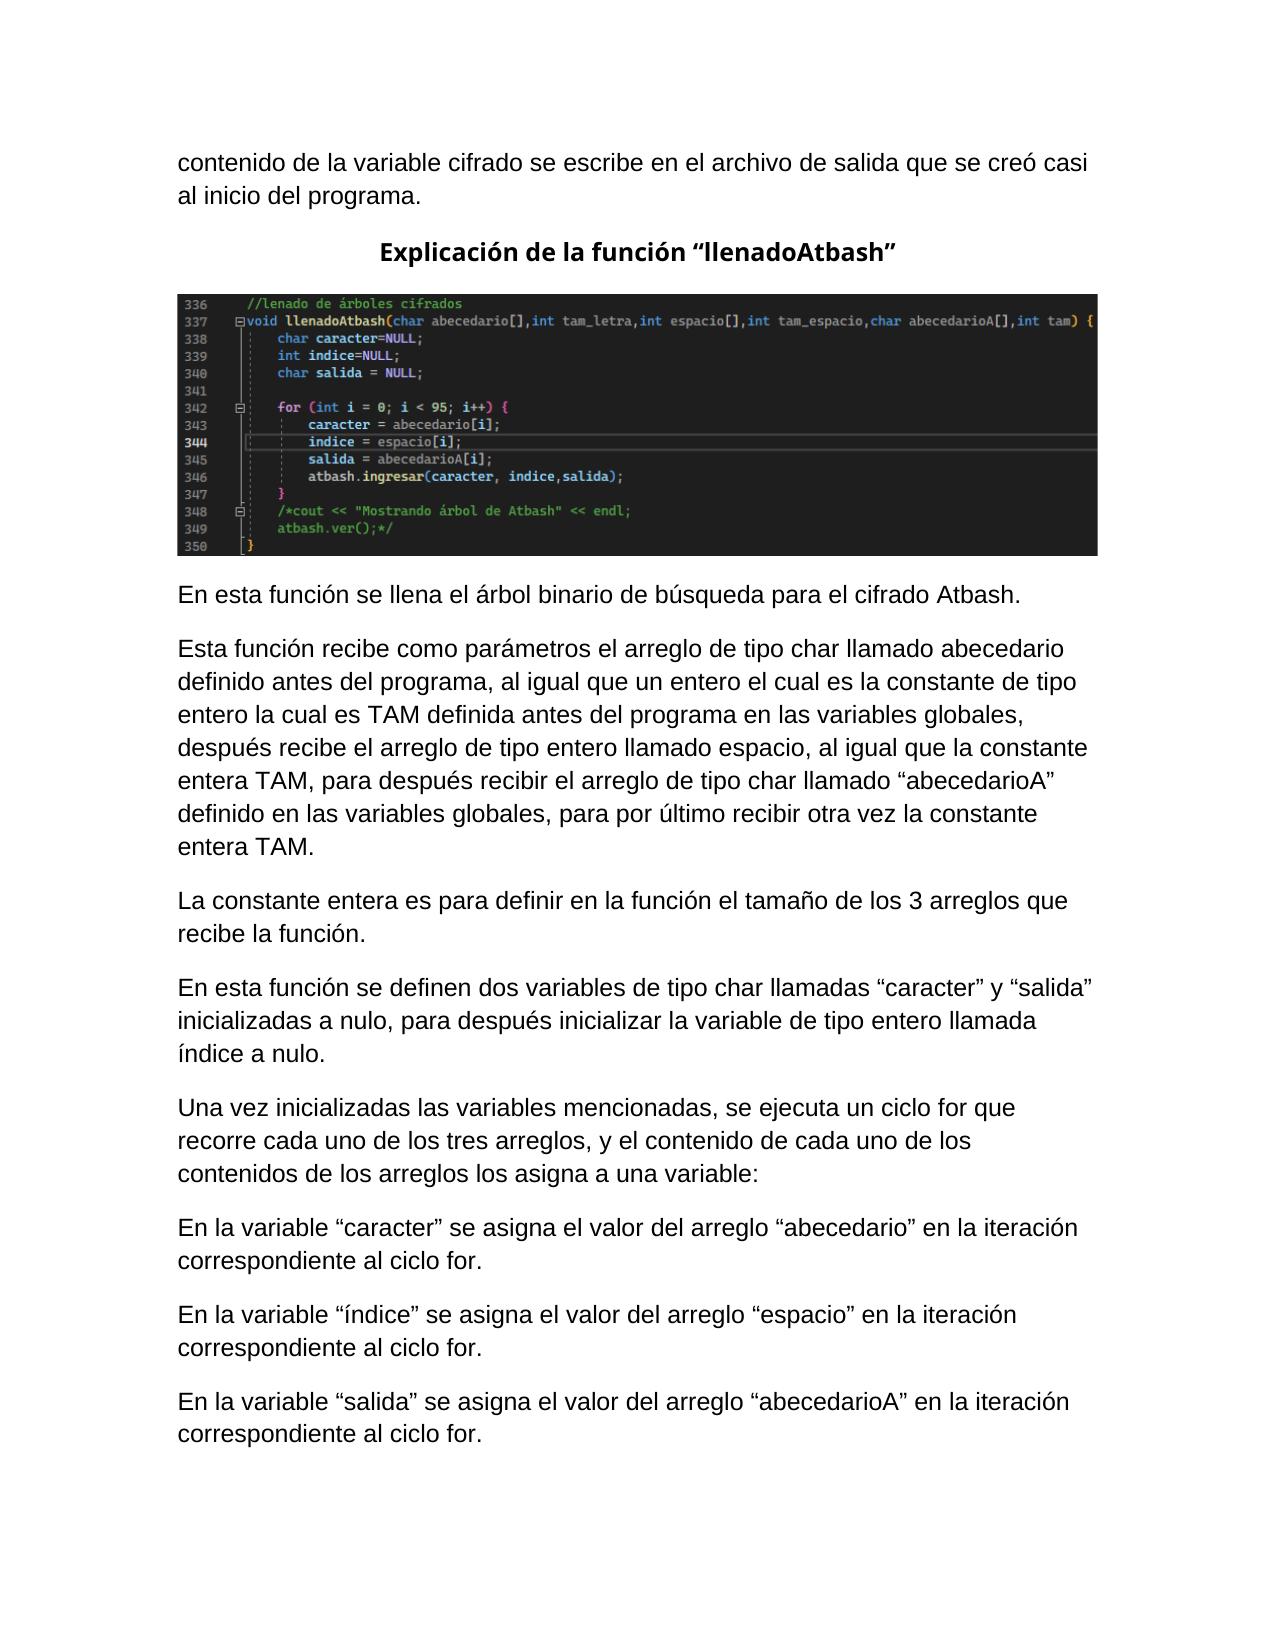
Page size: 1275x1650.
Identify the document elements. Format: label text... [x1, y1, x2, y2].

text En esta función se llena el árbol binario de búsqueda para el cifrado Atbash. [177, 580, 1098, 609]
text En la variable “salida” se asigna el valor del arreglo “abecedarioA” en la iteración correspondiente al ciclo for. [177, 1386, 1098, 1448]
text Una vez inicializadas las variables mencionadas, se ejecuta un ciclo for que recorre cada uno de los tres arreglos, y el contenido de cada uno de los contenidos de los arreglos los asigna a una variable: [177, 1093, 1098, 1188]
text Explicación de la función “llenadoAtbash” [177, 234, 1098, 268]
text En la variable “índice” se asigna el valor del arreglo “espacio” en la iteración correspondiente al ciclo for. [177, 1299, 1098, 1361]
text En la variable “caracter” se asigna el valor del arreglo “abecedario” en la iteración correspondiente al ciclo for. [177, 1213, 1098, 1274]
text Esta función recibe como parámetros el arreglo de tipo char llamado abecedario definido antes del programa, al igual que un entero el cual es la constante de tipo entero la cual es TAM definida antes del programa en las variables globales, después recibe el arreglo de tipo entero llamado espacio, al igual que la constante entera TAM, para después recibir el arreglo de tipo char llamado “abecedarioA” definido en las variables globales, para por último recibir otra vez la constante entera TAM. [177, 634, 1098, 861]
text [177, 148, 1098, 209]
text La constante entera es para definir en la función el tamaño de los 3 arreglos que recibe la función. [177, 886, 1098, 948]
text En esta función se definen dos variables de tipo char llamadas “caracter” y “salida” inicializadas a nulo, para después inicializar la variable de tipo entero llamada índice a nulo. [177, 973, 1098, 1068]
picture [177, 294, 1098, 556]
